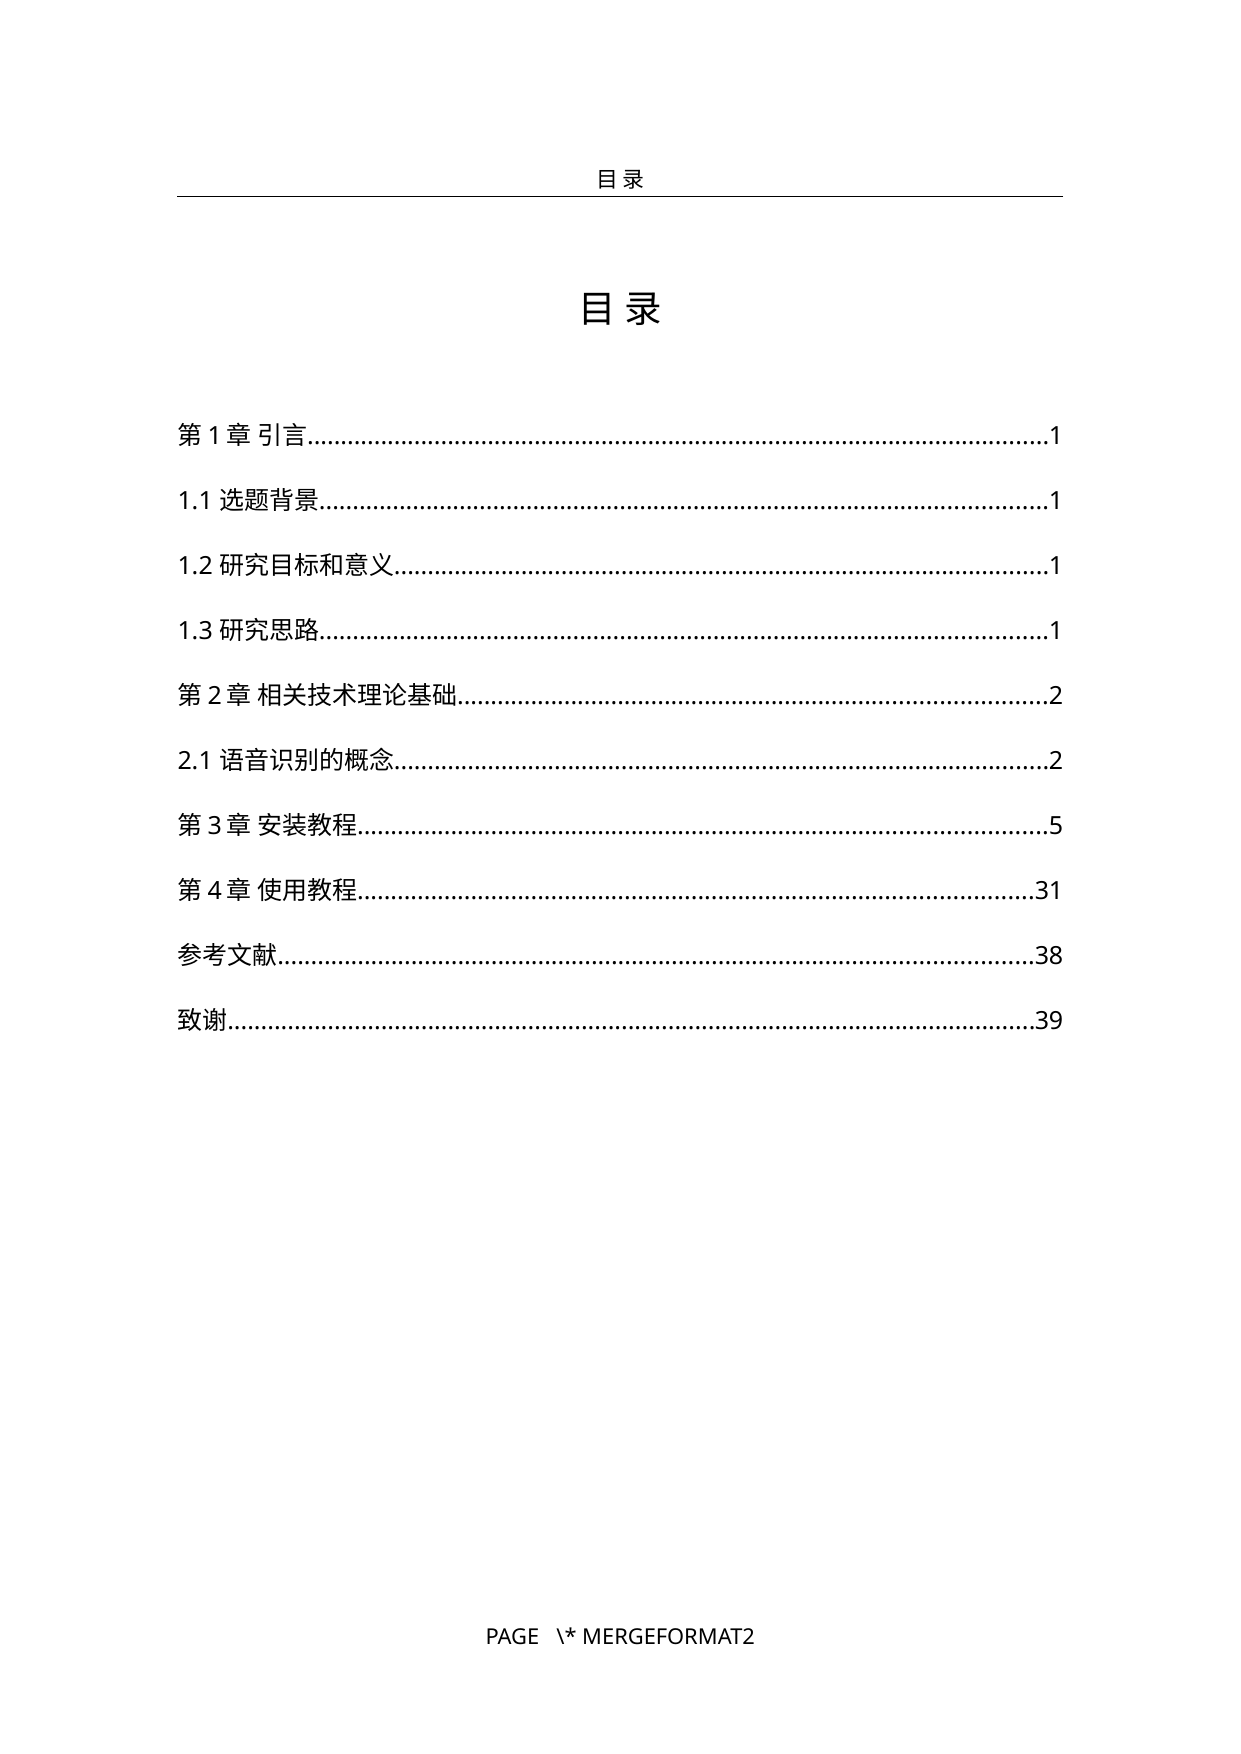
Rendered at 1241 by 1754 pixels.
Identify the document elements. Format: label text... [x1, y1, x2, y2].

text 第3章 安装教程 5 [177, 791, 1063, 856]
text 第2章 相关技术理论基础 2 [177, 661, 1063, 726]
text 2.1 语音识别的概念 2 [177, 726, 1063, 791]
text 第1章 引言 1 [177, 401, 1063, 466]
text 1.1 选题背景 1 [177, 466, 1063, 531]
text 1.2 研究目标和意义 1 [177, 531, 1063, 596]
text 致谢 39 [177, 986, 1063, 1051]
text 参考文献 38 [177, 921, 1063, 986]
text 1.3 研究思路 1 [177, 596, 1063, 661]
text 目 录 [177, 273, 1063, 338]
text 第4章 使用教程 31 [177, 856, 1063, 921]
